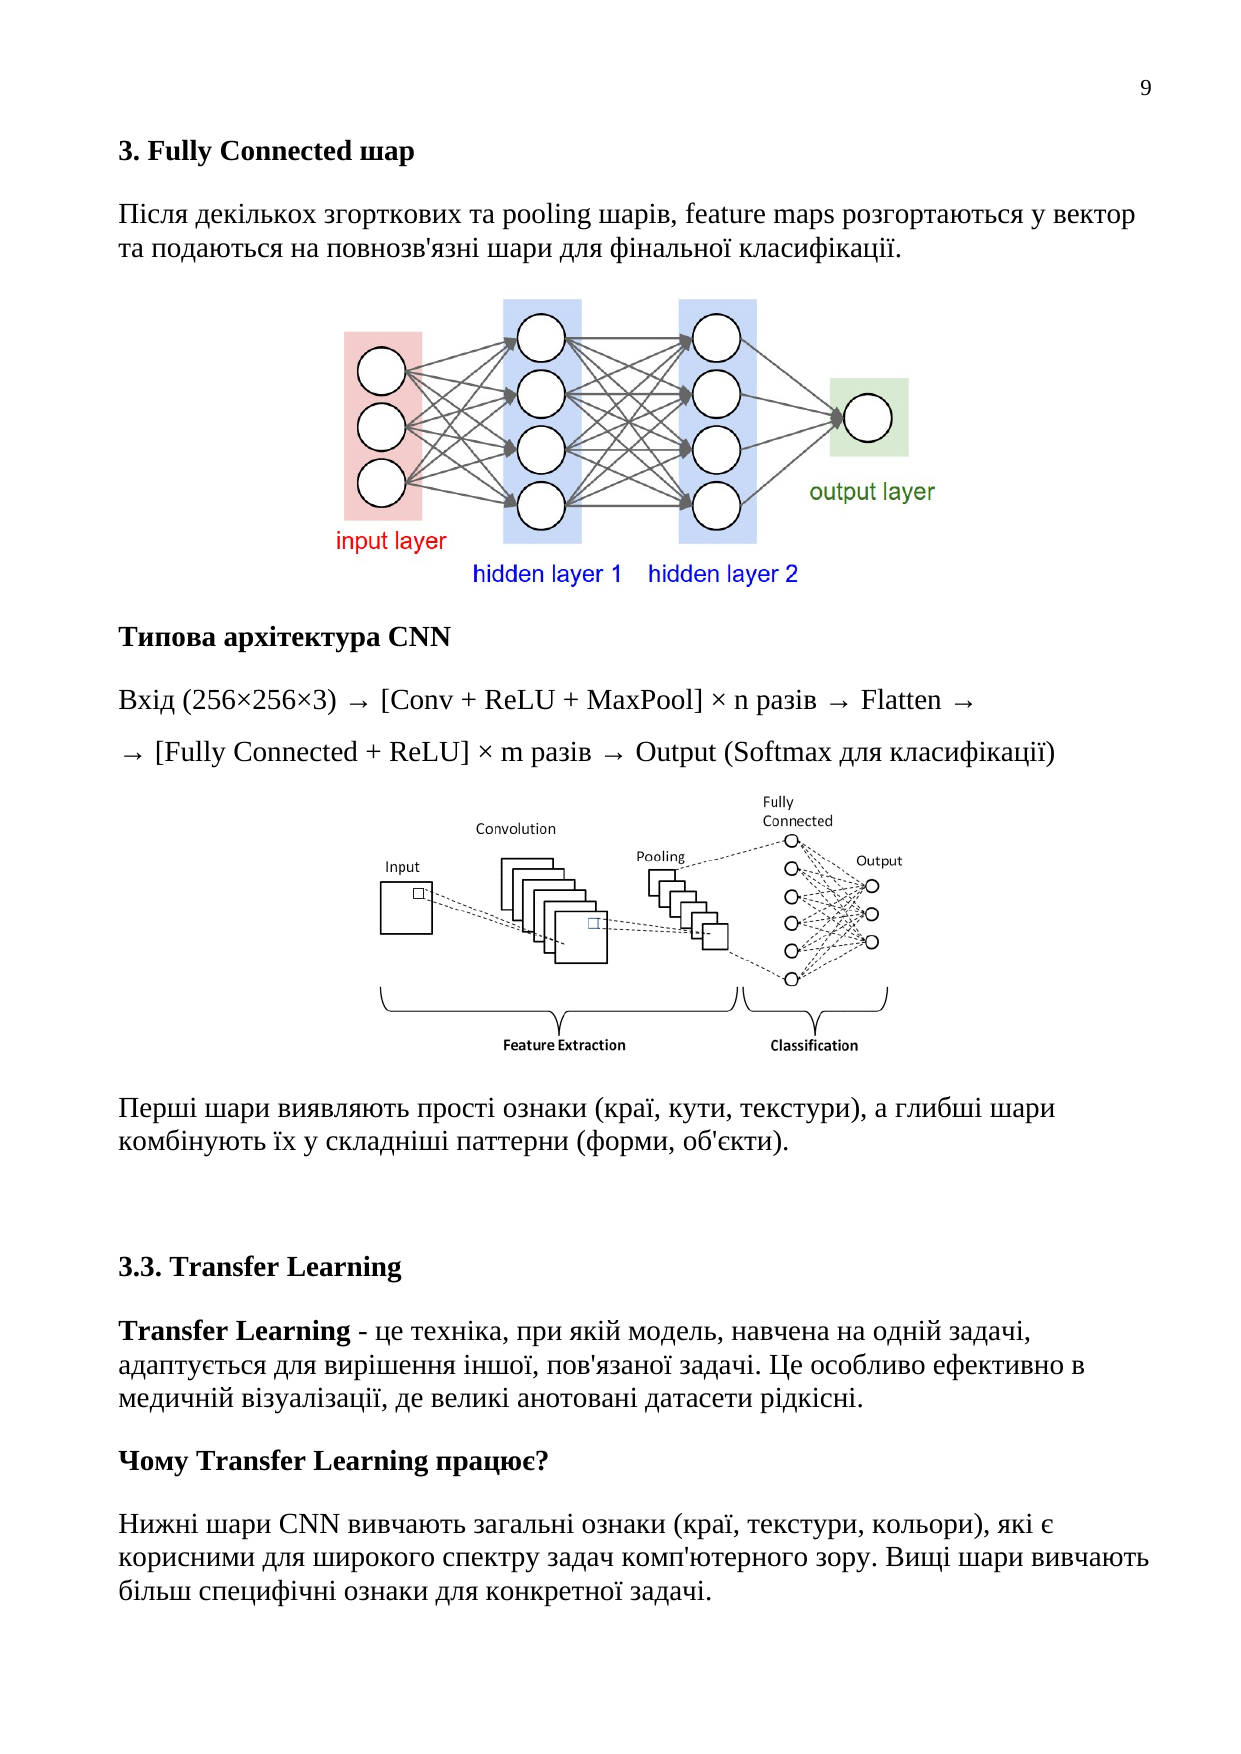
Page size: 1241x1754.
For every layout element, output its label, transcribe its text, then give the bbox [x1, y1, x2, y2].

text Transfer Learning - це техніка, при якій модель, навчена на одній задачі, адаптується для вирішення іншої, пов'язаної задачі. Це особливо ефективно в медичній візуалізації, де великі анотовані датасети рідкісні. [118, 1313, 1152, 1414]
text Після декількох згорткових та pooling шарів, feature maps розгортаються у вектор та подаються на повнозв'язні шари для фінальної класифікації. [118, 196, 1152, 263]
subtitle 3.3. Transfer Learning [118, 1249, 1152, 1282]
text Вхід (256×256×3) → [Conv + ReLU + MaxPool] × n разів → Flatten → [118, 682, 1152, 716]
text Нижні шари CNN вивчають загальні ознаки (краї, текстури, кольори), які є корисними для широкого спектру задач комп'ютерного зору. Вищі шари вивчають більш специфічні ознаки для конкретної задачі. [118, 1506, 1152, 1606]
text → [Fully Connected + ReLU] × m разів → Output (Softmax для класифікації) [118, 734, 1152, 767]
text Перші шари виявляють прості ознаки (краї, кути, текстури), а глибші шари комбінують їх у складніші паттерни (форми, об'єкти). [118, 1090, 1152, 1157]
text 3. Fully Connected шар [118, 133, 1152, 167]
picture [356, 785, 913, 1061]
text Чому Transfer Learning працює? [118, 1443, 1152, 1477]
text Типова архітектура CNN [118, 619, 1152, 653]
picture [331, 292, 939, 591]
